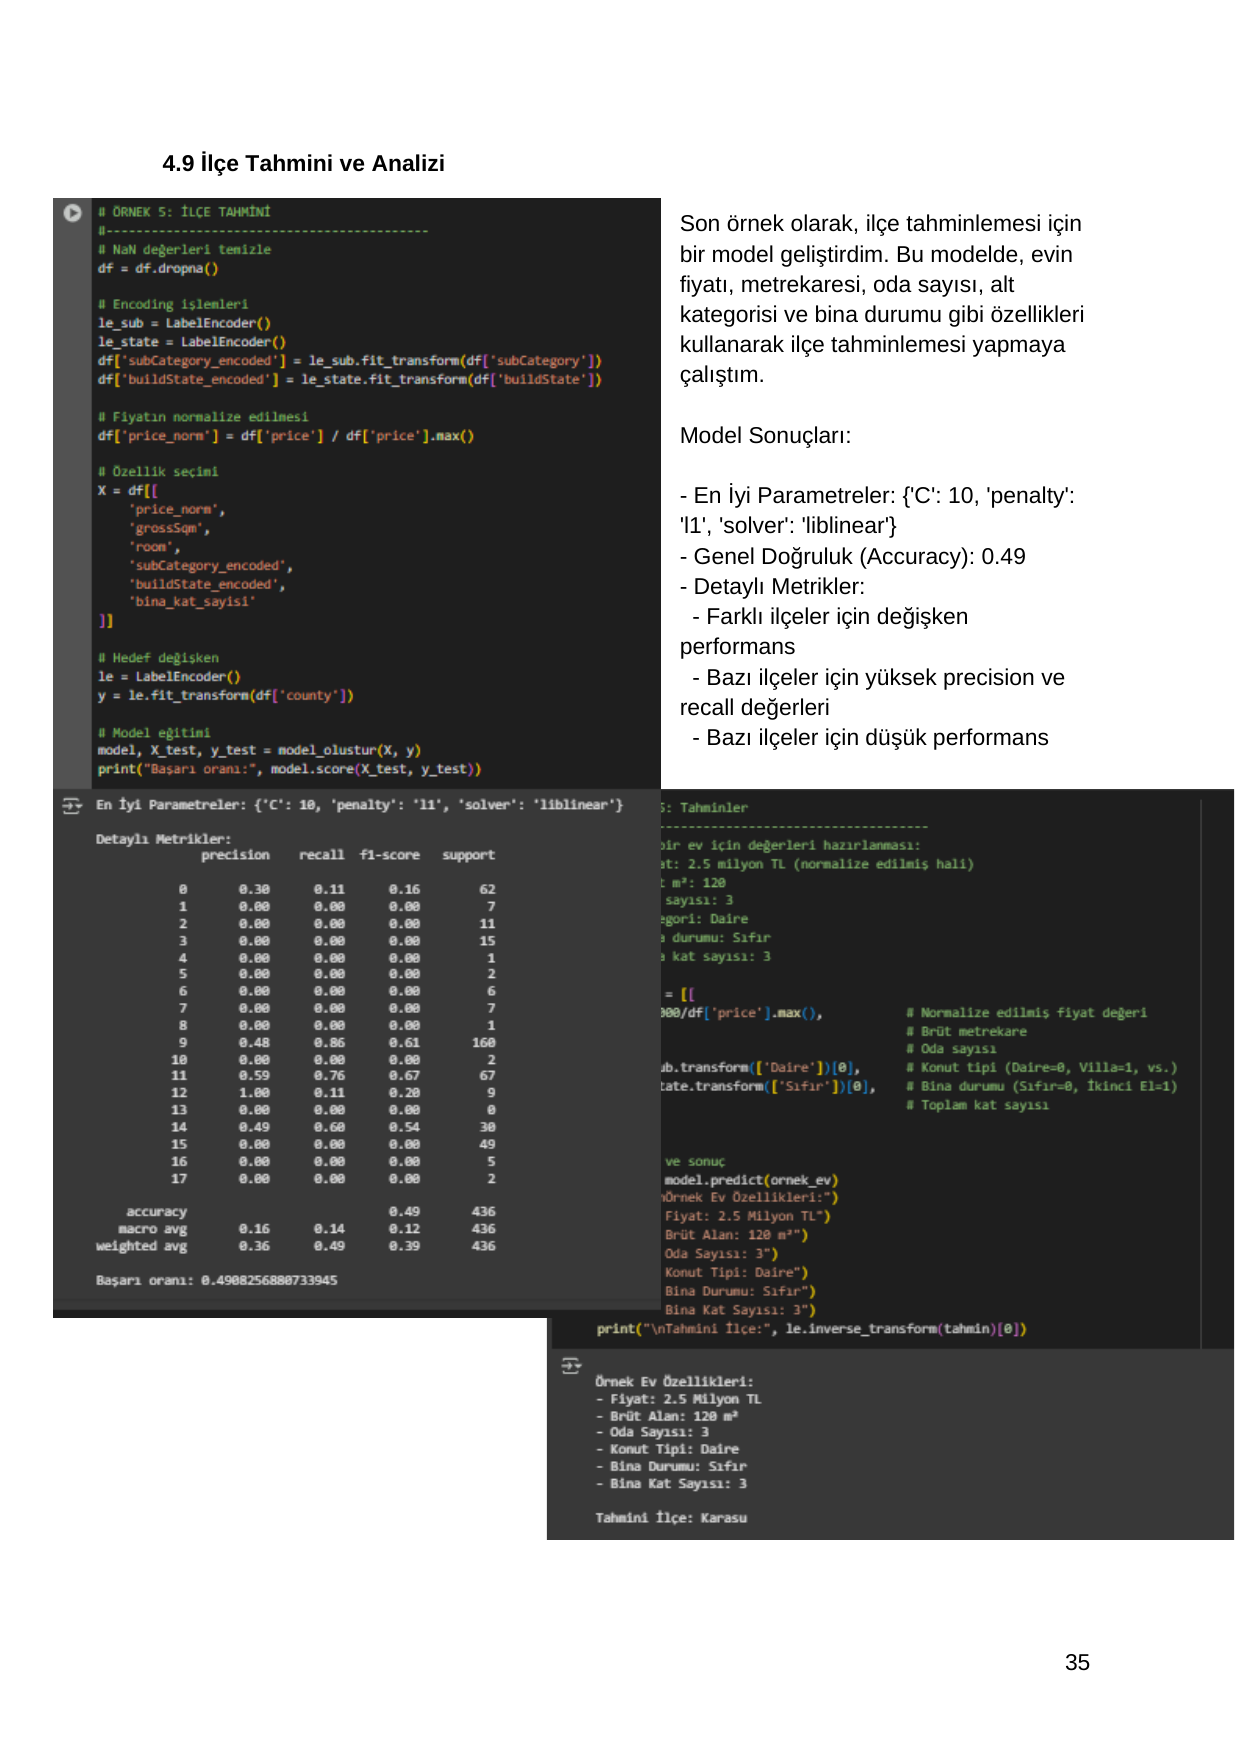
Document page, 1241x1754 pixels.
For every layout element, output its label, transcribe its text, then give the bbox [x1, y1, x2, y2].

subtitle 4.9 İlçe Tahmini ve Analizi [162, 150, 1090, 176]
text Son örnek olarak, ilçe tahminlemesi için bir model geliştirdim. Bu modelde, evin fiyatı, metrekaresi, oda sayısı, alt kategorisi ve bina durumu gibi özellikleri kullanarak ilçe tahminlemesi yapmaya çalıştım. [661, 210, 1090, 388]
text - En İyi Parametreler: {'C': 10, 'penalty': 'l1', 'solver': 'liblinear'} [661, 482, 1090, 539]
picture [53, 198, 1235, 1540]
text - Genel Doğruluk (Accuracy): 0.49 [661, 543, 1090, 569]
text - Detaylı Metrikler: [661, 573, 1090, 599]
text - Farklı ilçeler için değişken performans [661, 603, 1090, 660]
text - Bazı ilçeler için düşük performans [661, 724, 1090, 750]
text - Bazı ilçeler için yüksek precision ve recall değerleri [661, 663, 1090, 720]
text Model Sonuçları: [661, 422, 1090, 448]
